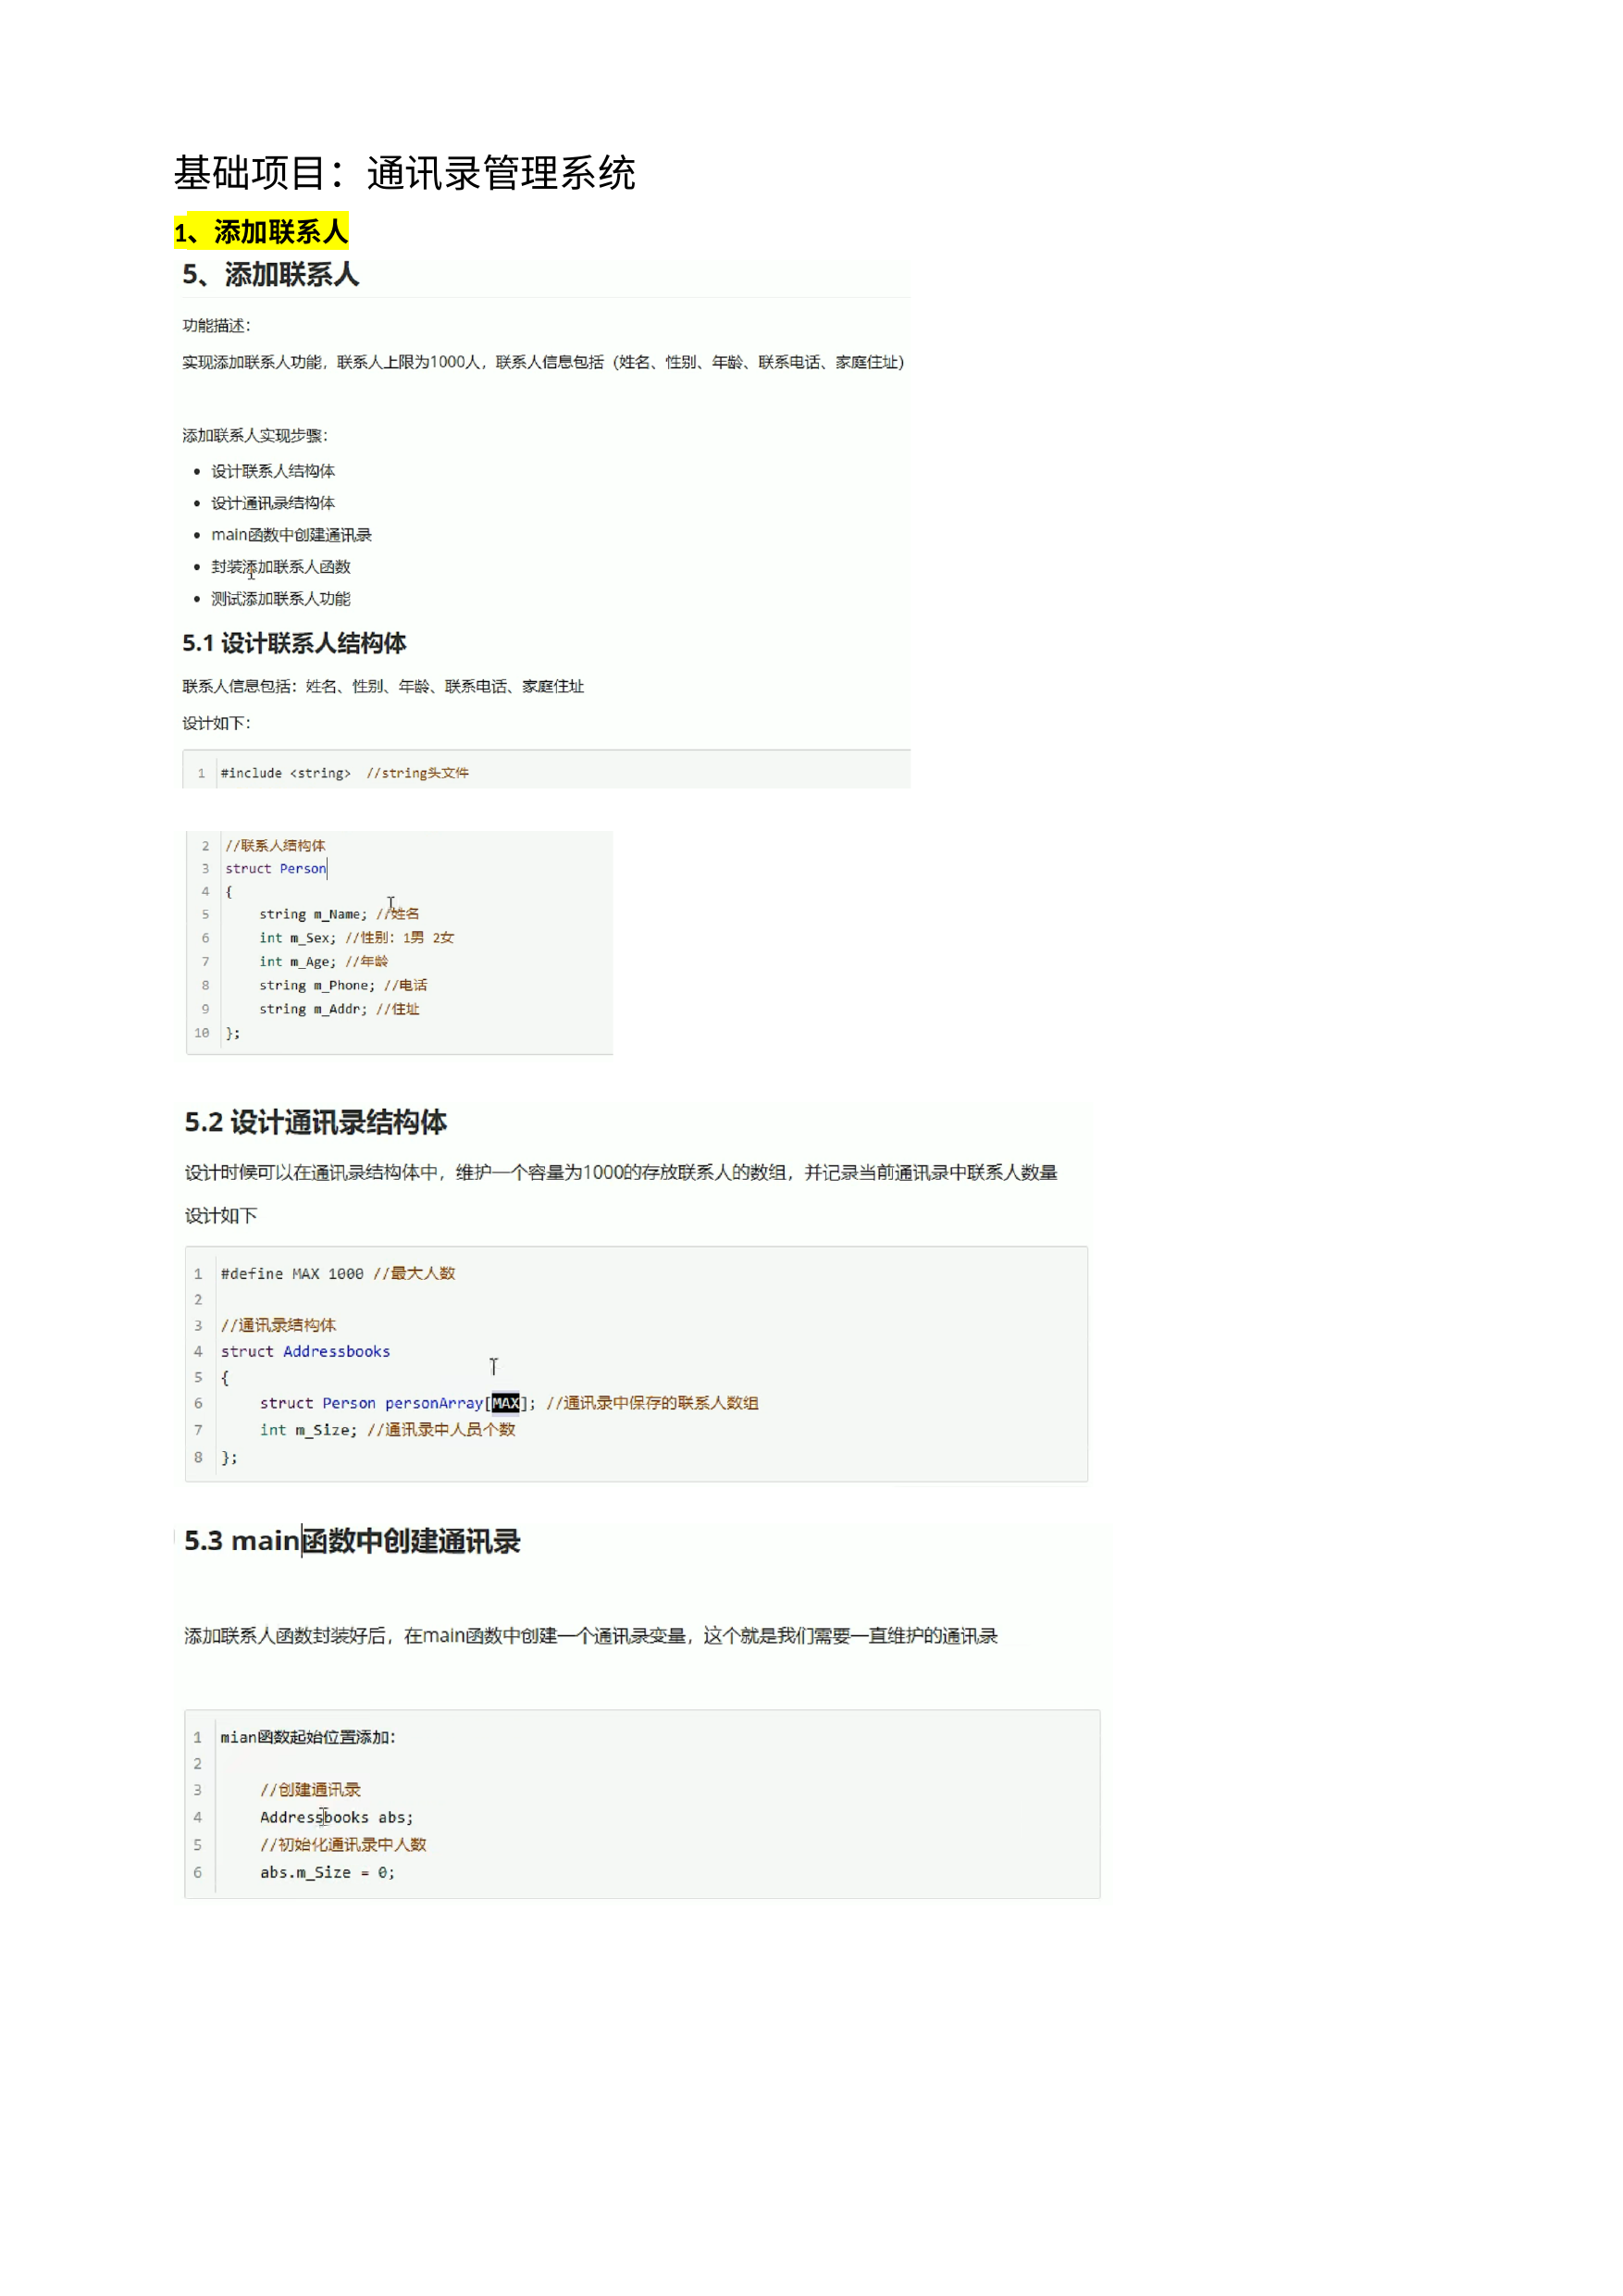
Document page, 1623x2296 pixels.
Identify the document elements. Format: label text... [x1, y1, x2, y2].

picture [173, 260, 911, 788]
picture [173, 1523, 1114, 1905]
text 基础项目：通讯录管理系统 [173, 140, 1449, 200]
picture [173, 831, 613, 1062]
picture [173, 1102, 1094, 1487]
text 1、添加联系人 [173, 200, 1449, 260]
